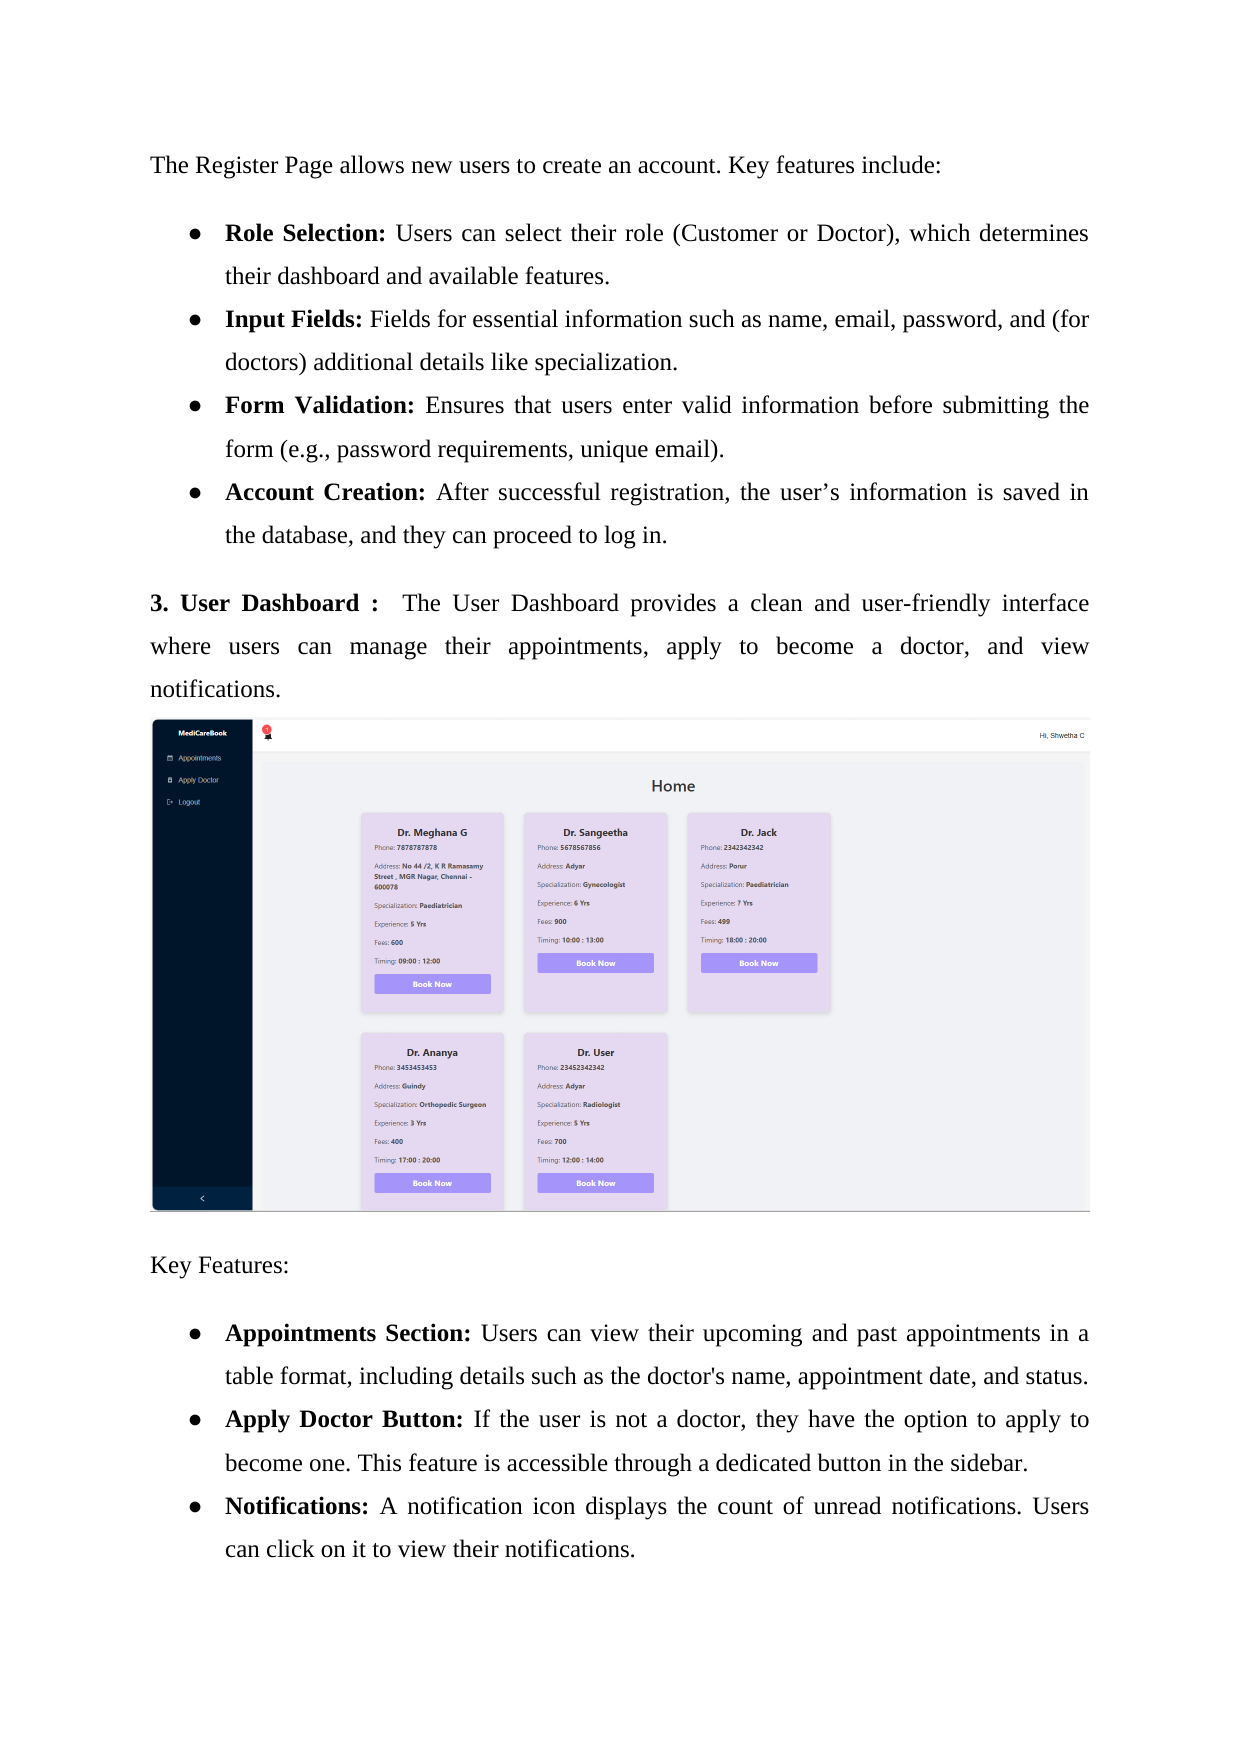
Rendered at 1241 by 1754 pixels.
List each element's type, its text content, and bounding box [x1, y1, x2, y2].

subtitle 3. User Dashboard : The User Dashboard provides a clean and user-friendly interface where users can manage their appointments, apply to become a doctor, and view notifications. [150, 588, 1090, 703]
list Role Selection: Users can select their role (Customer or Doctor), which determines their dashboard and available features. [187, 218, 1090, 290]
text The Register Page allows new users to create an account. Key features include: [150, 150, 1090, 179]
list Appointments Section: Users can view their upcoming and past appointments in a table format, including details such as the doctor's name, appointment date, and status. [187, 1318, 1090, 1390]
list Input Fields: Fields for essential information such as name, email, password, and (for doctors) additional details like specialization. [187, 304, 1090, 376]
list Notifications: A notification icon displays the count of unread notifications. Users can click on it to view their notifications. [187, 1491, 1090, 1563]
list Apply Doctor Button: If the user is not a doctor, they have the option to apply to become one. This feature is accessible through a dedicated button in the sidebar. [187, 1404, 1090, 1476]
list Account Creation: After successful registration, the user’s information is saved in the database, and they can proceed to log in. [187, 477, 1090, 549]
text Key Features: [150, 1250, 1090, 1279]
picture [150, 717, 1091, 1212]
list Form Validation: Ensures that users enter valid information before submitting the form (e.g., password requirements, unique email). [187, 391, 1090, 462]
